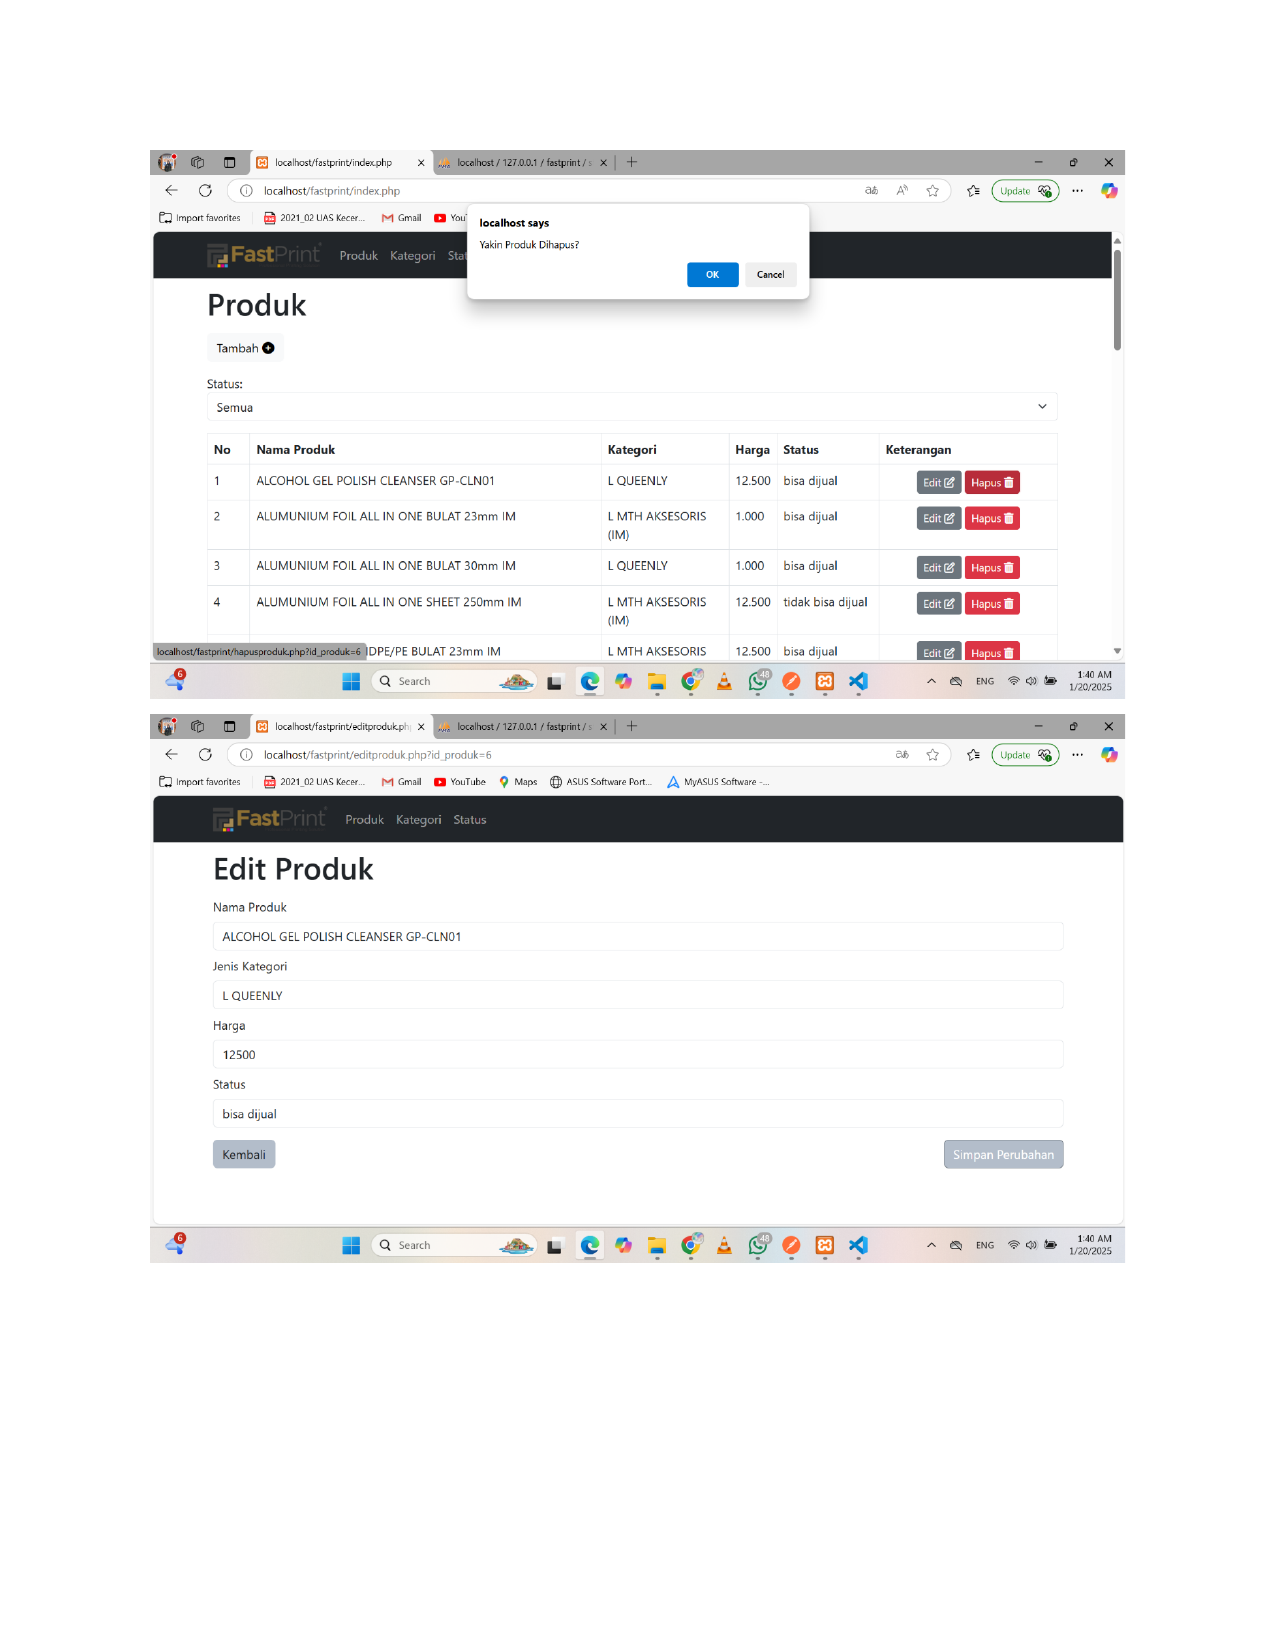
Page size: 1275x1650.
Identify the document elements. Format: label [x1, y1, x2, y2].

picture [150, 714, 1125, 1263]
picture [150, 150, 1125, 699]
